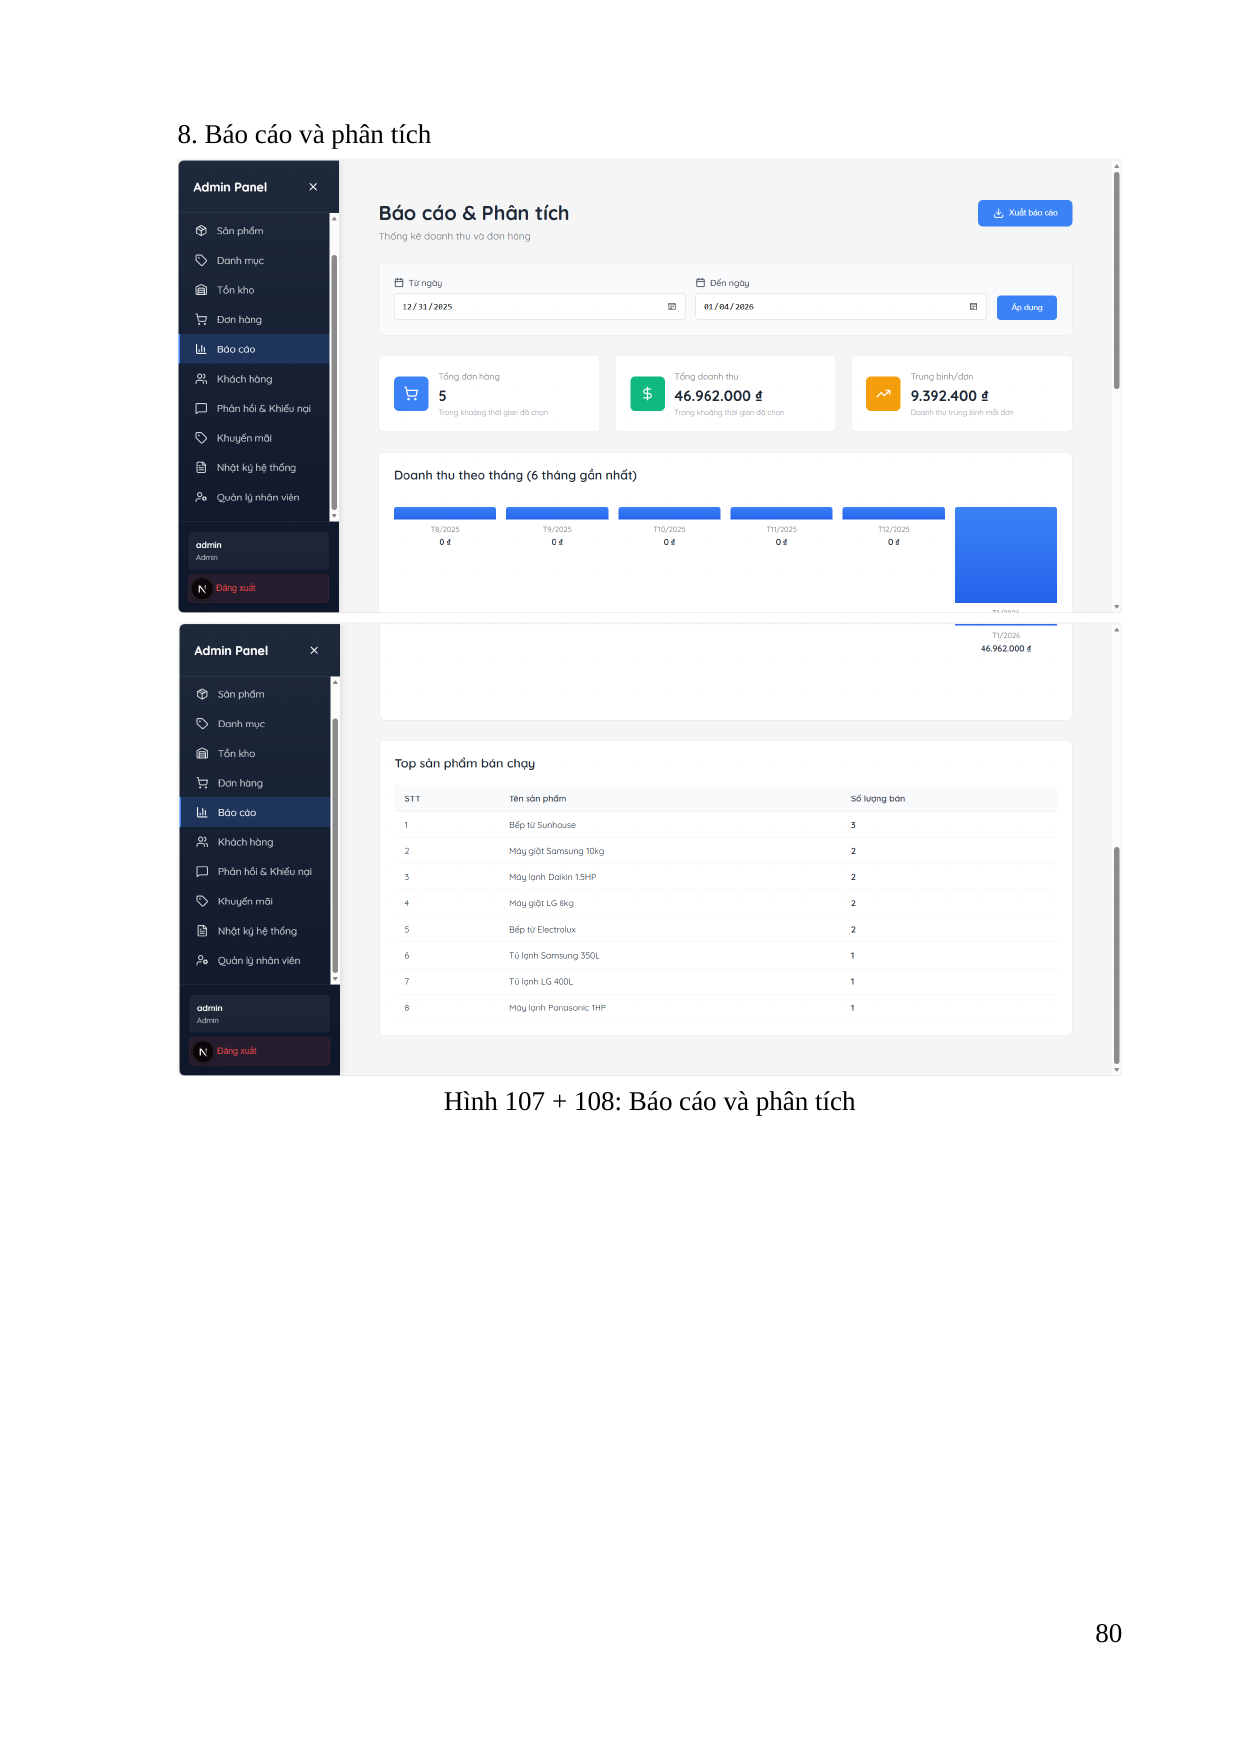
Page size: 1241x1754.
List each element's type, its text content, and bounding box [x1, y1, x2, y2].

picture [177, 158, 1123, 613]
picture [177, 622, 1123, 1076]
text Hình 107 + 108: Báo cáo và phân tích [177, 1085, 1122, 1116]
text 8. Báo cáo và phân tích [177, 118, 1122, 149]
